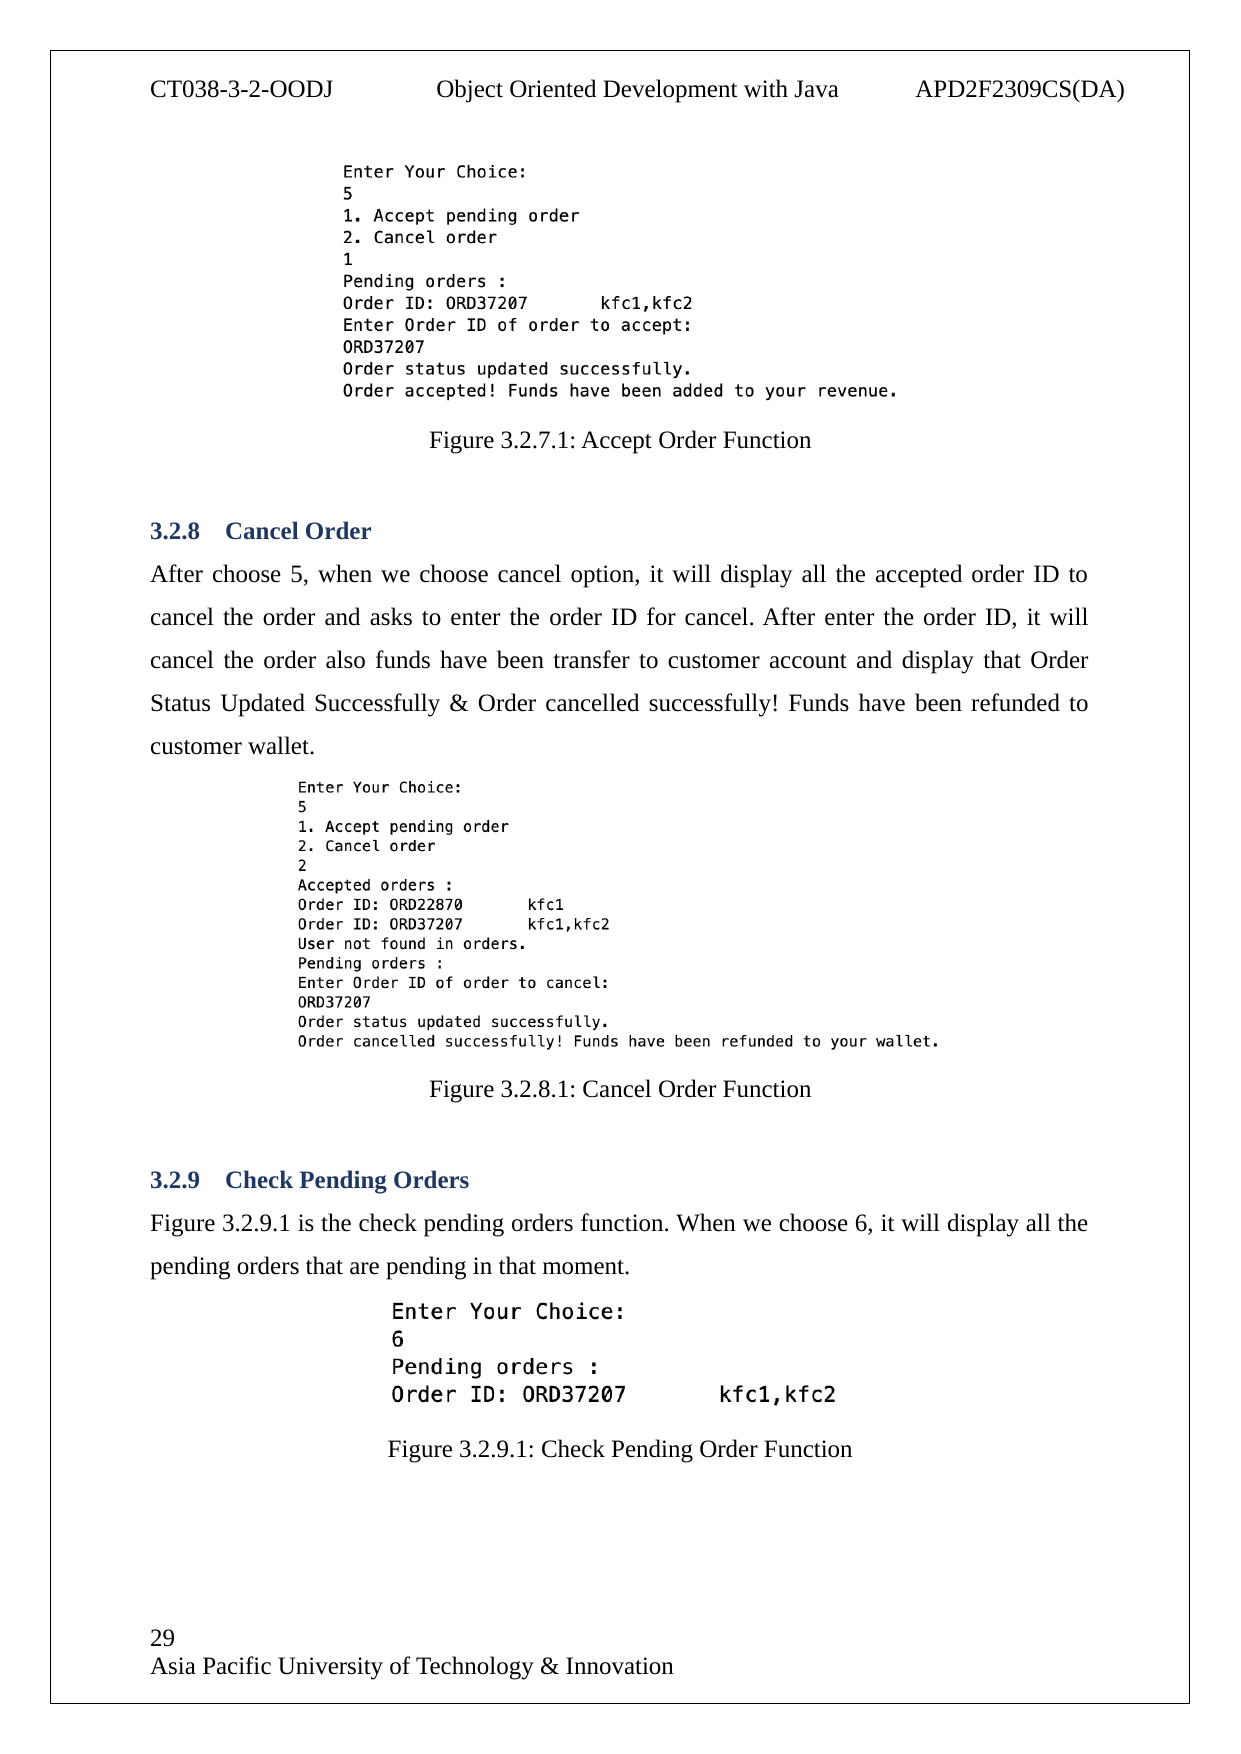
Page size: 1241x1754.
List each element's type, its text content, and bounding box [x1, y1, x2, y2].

picture [294, 774, 946, 1060]
subtitle 3.2.8 Cancel Order [150, 516, 1090, 544]
text Figure 3.2.8.1: Cancel Order Function [150, 1074, 1090, 1103]
picture [386, 1294, 854, 1420]
picture [327, 150, 914, 411]
subtitle 3.2.9 Check Pending Orders [150, 1165, 1090, 1193]
text Figure 3.2.7.1: Accept Order Function [150, 425, 1090, 454]
text Figure 3.2.9.1 is the check pending orders function. When we choose 6, it will display all the pending orders that are pending in that moment. [150, 1208, 1090, 1280]
text After choose 5, when we choose cancel option, it will display all the accepted order ID to cancel the order and asks to enter the order ID for cancel. After enter the order ID, it will cancel the order also funds have been transfer to customer account and display that Order Status Updated Successfully & Order cancelled successfully! Funds have been refunded to customer wallet. [150, 559, 1090, 760]
text Figure 3.2.9.1: Check Pending Order Function [150, 1434, 1090, 1463]
